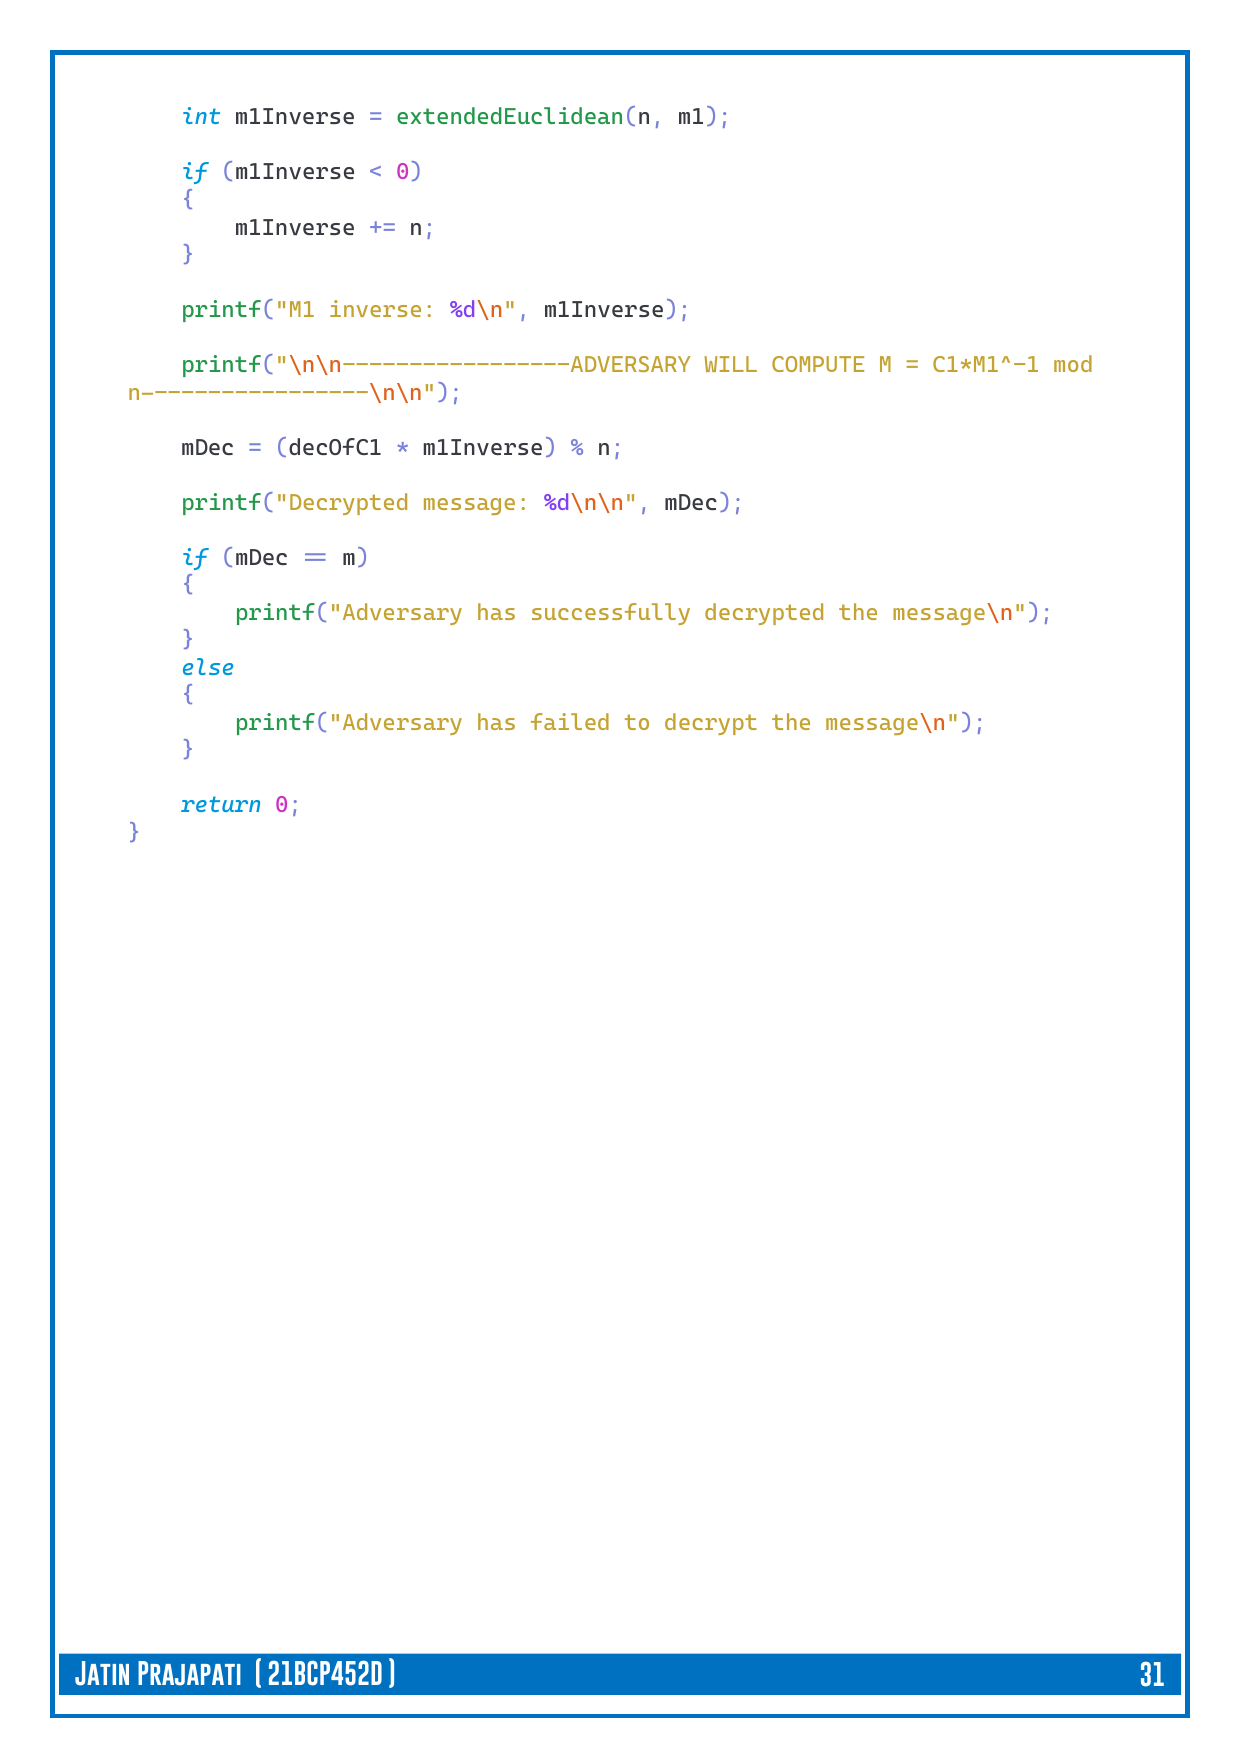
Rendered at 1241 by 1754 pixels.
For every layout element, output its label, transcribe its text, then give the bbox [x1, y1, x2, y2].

text return 0; [127, 790, 1165, 818]
text printf("Adversary has successfully decrypted the message\n"); [127, 598, 1165, 625]
text else [127, 653, 1165, 680]
text mDec = (decOfC1 * m1Inverse) % n; [127, 433, 1165, 460]
text } [127, 625, 1165, 653]
text int m1Inverse = extendedEuclidean(n, m1); [127, 102, 1165, 130]
text printf("M1 inverse: %d\n", m1Inverse); [127, 295, 1165, 323]
text printf("Decrypted message: %d\n\n", mDec); [127, 488, 1165, 515]
text m1Inverse += n; [127, 213, 1165, 240]
text printf("Adversary has failed to decrypt the message\n"); [127, 708, 1165, 735]
text { [127, 570, 1165, 598]
text } [127, 818, 1165, 846]
text if (mDec == m) [127, 543, 1165, 570]
text printf("\n\n-----------------ADVERSARY WILL COMPUTE M = C1*M1^-1 mod n-----------------\n\n"); [127, 350, 1165, 405]
text { [127, 185, 1165, 213]
text } [127, 240, 1165, 268]
text } [127, 735, 1165, 763]
text { [127, 680, 1165, 708]
text if (m1Inverse < 0) [127, 158, 1165, 185]
